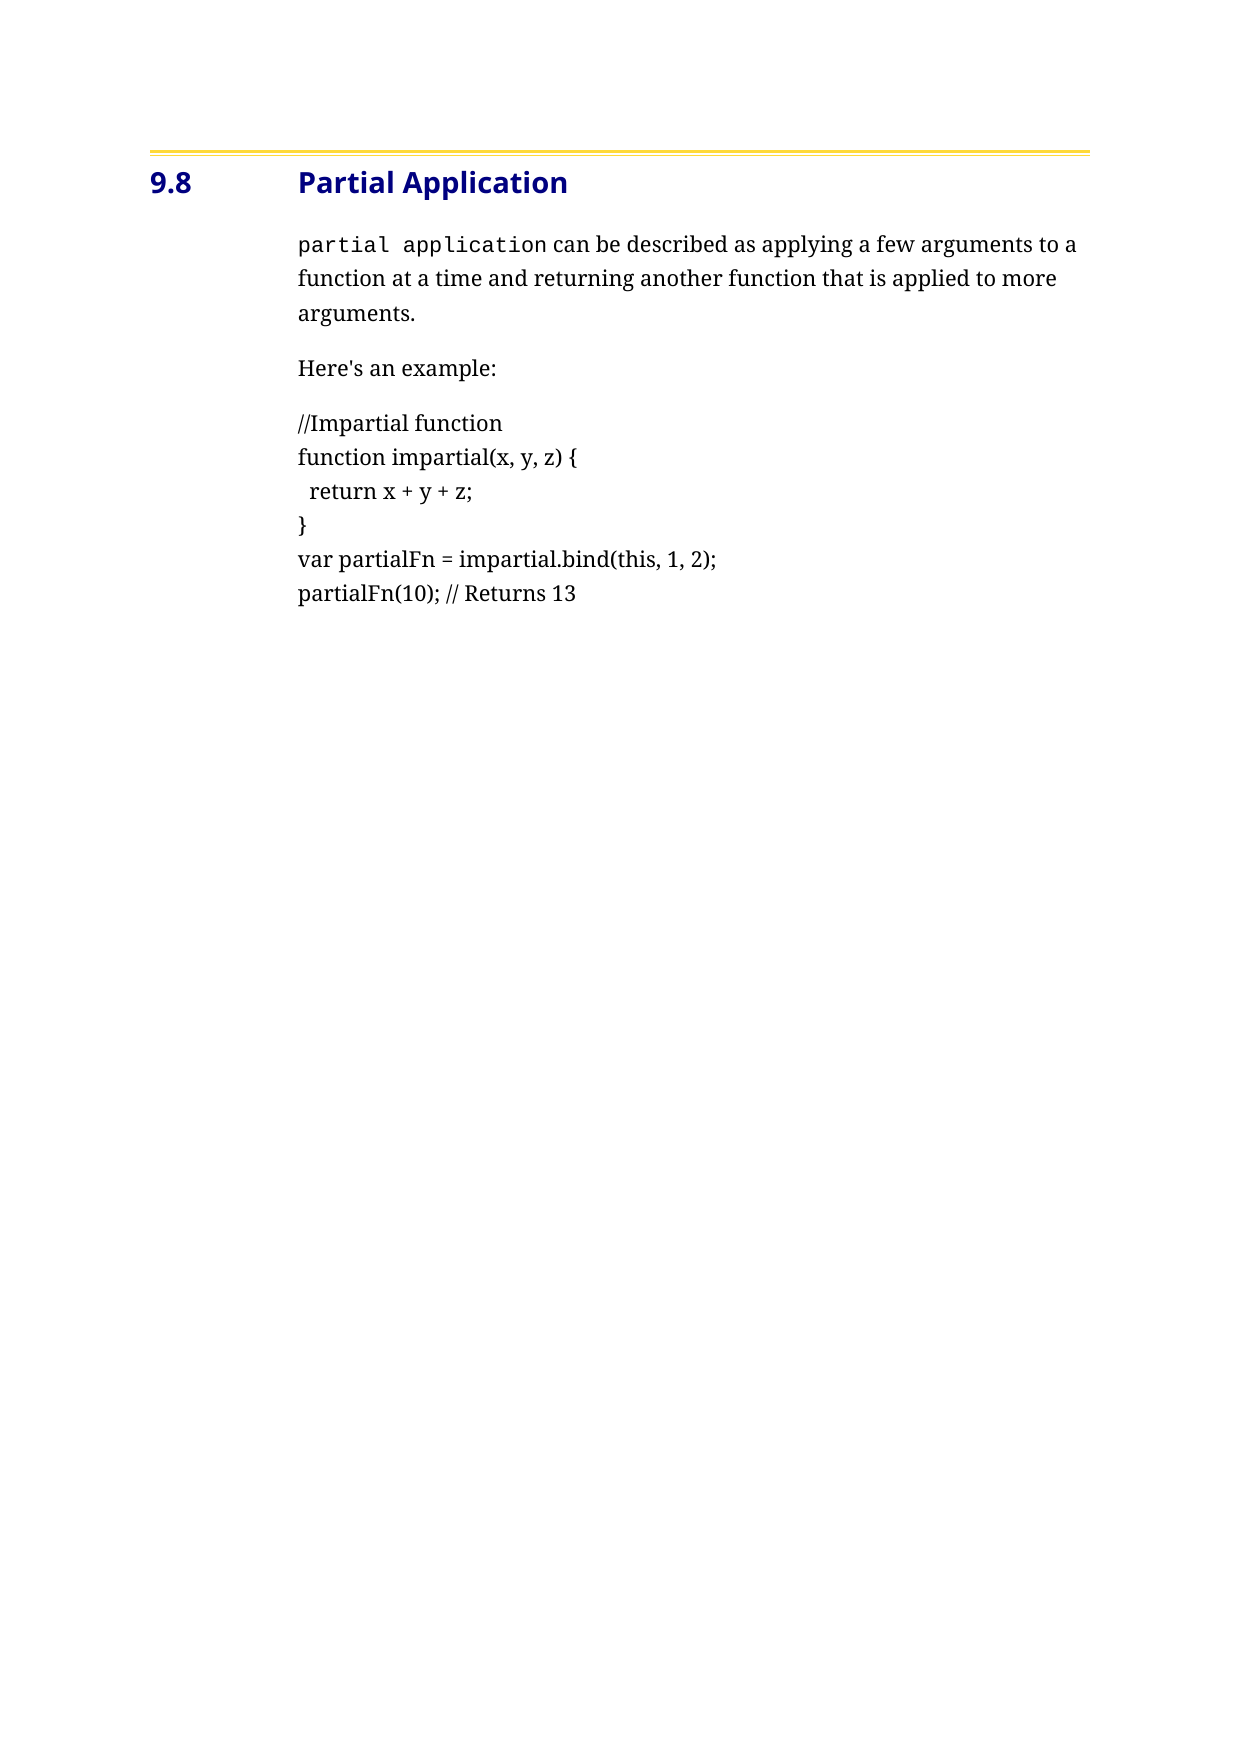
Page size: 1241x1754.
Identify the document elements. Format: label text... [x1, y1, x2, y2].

subtitle Partial Application [150, 156, 1090, 202]
text //Impartial function function impartial(x, y, z) { return x + y + z; } var partialFn = impartial.bind(this, 1, 2); partialFn(10); // Returns 13 [298, 407, 1090, 608]
text Here's an example: [298, 352, 1090, 382]
text partial application can be described as applying a few arguments to a function at a time and returning another function that is applied to more arguments. [298, 229, 1090, 327]
